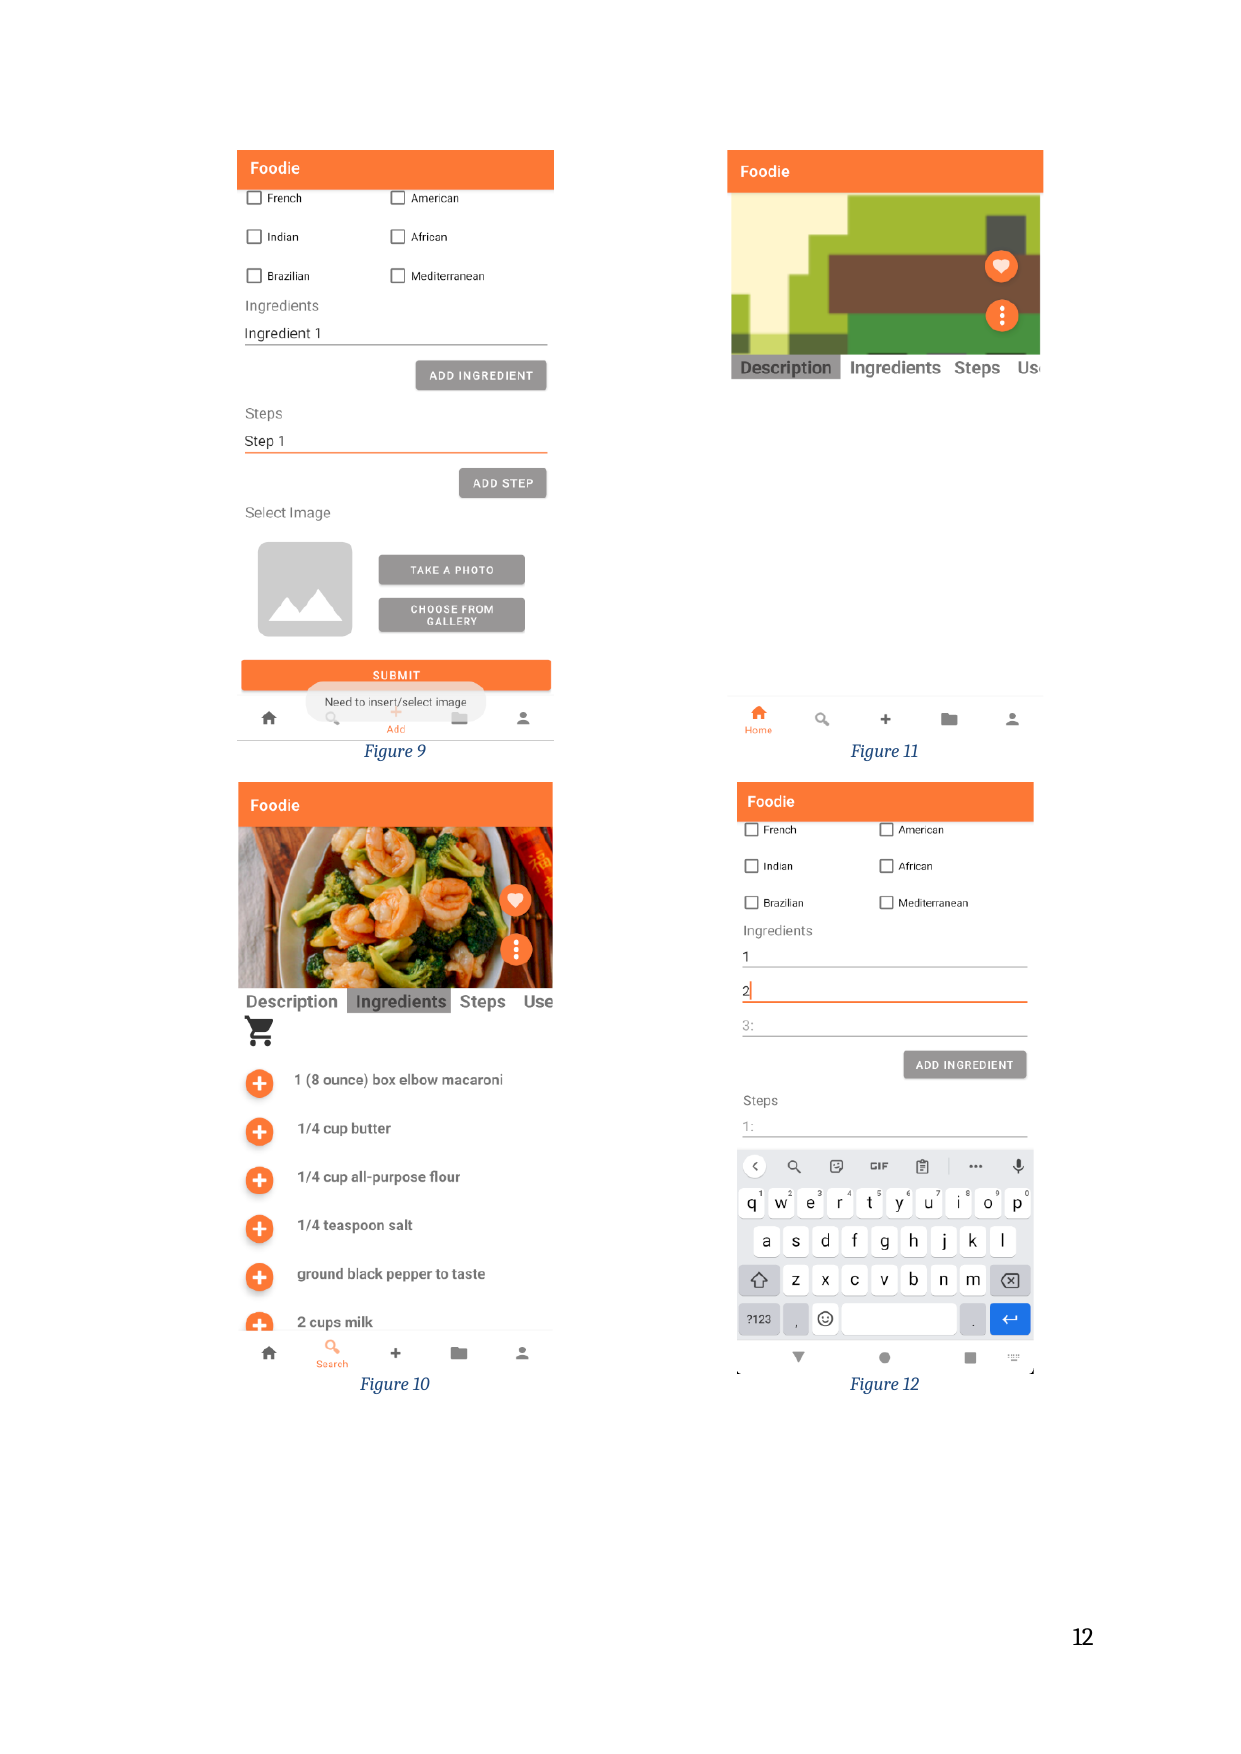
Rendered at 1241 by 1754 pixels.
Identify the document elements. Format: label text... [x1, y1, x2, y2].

text Figure 11 [677, 741, 1093, 762]
text Figure 10 [187, 1373, 603, 1395]
picture [727, 150, 1044, 741]
picture [238, 782, 553, 1374]
picture [237, 150, 554, 741]
text Figure 9 [187, 741, 603, 762]
picture [737, 782, 1034, 1374]
text Figure 12 [677, 1373, 1093, 1395]
